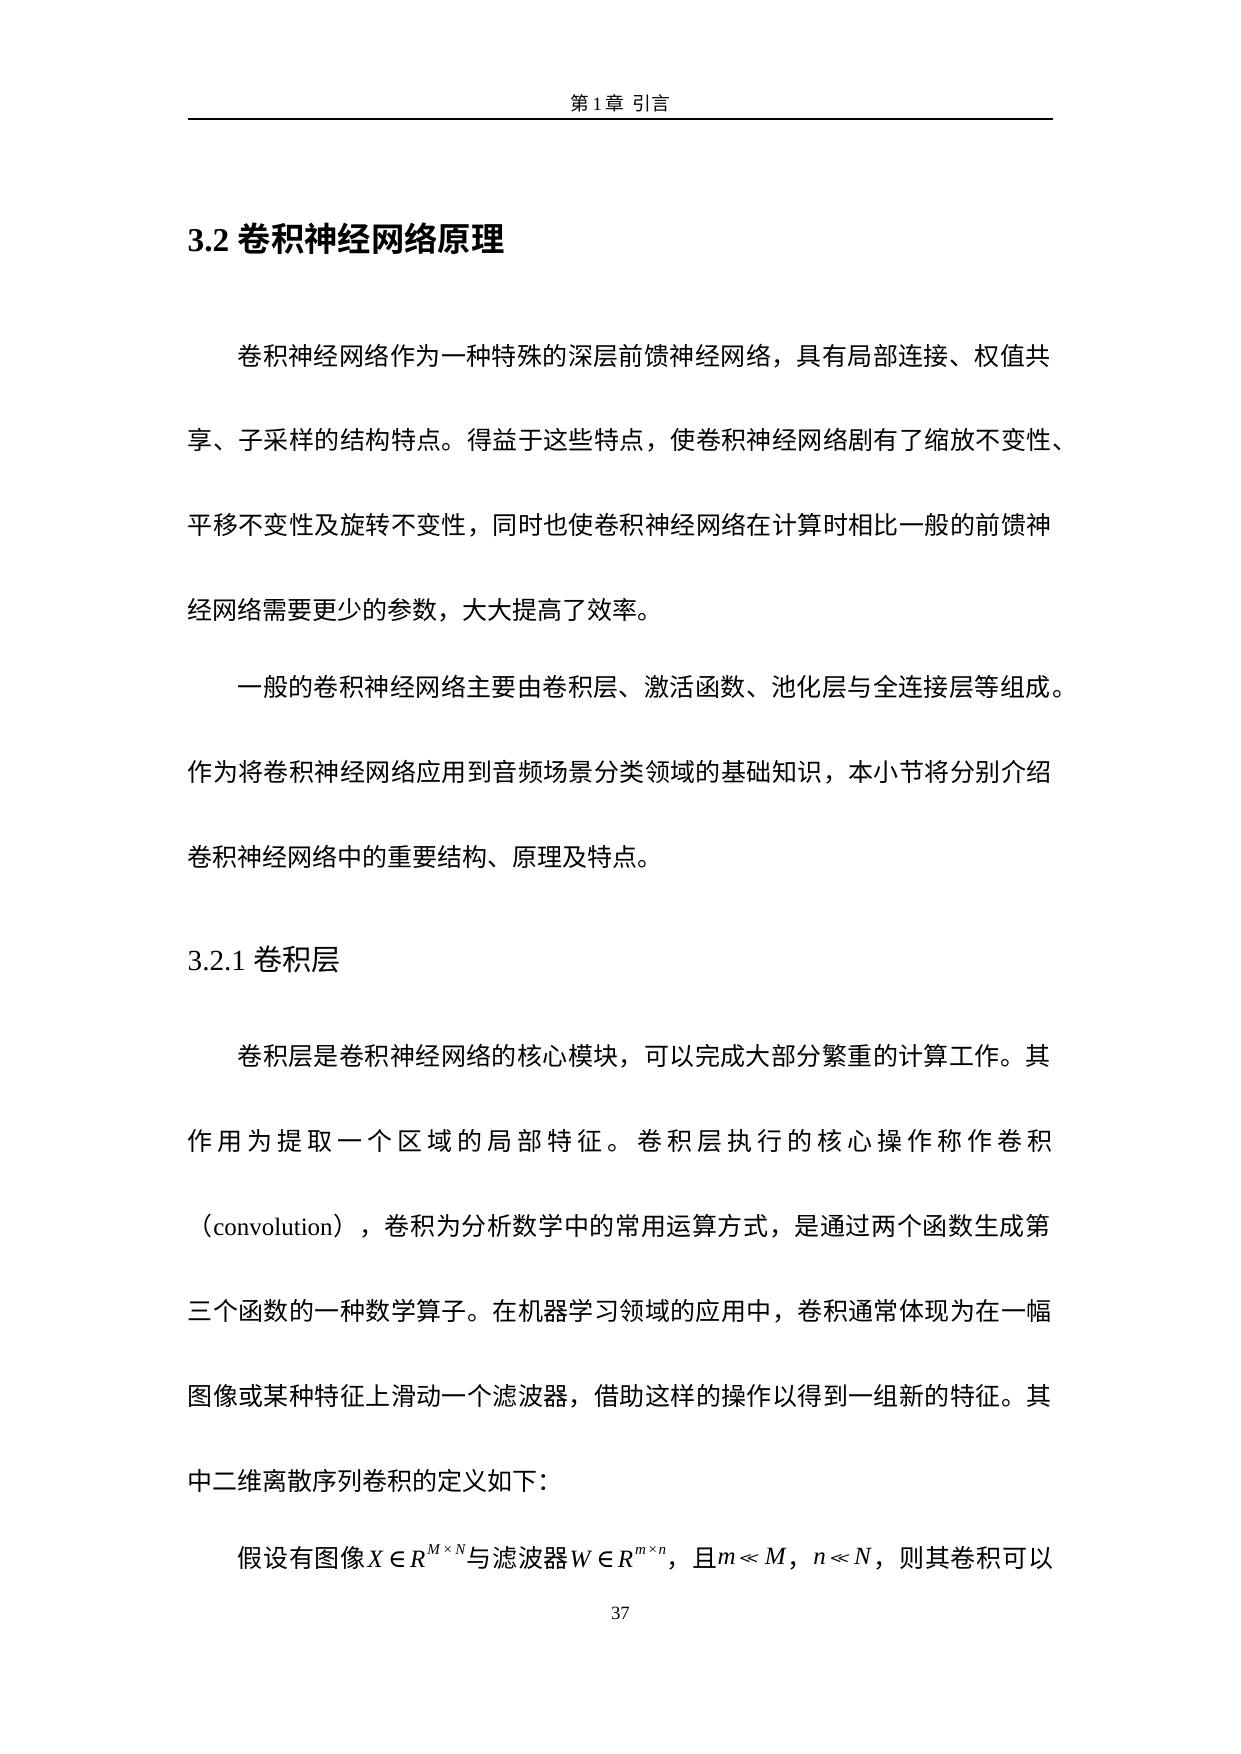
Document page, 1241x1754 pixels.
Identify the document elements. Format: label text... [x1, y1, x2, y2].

text 一般的卷积神经网络主要由卷积层、激活函数、池化层与全连接层等组成。作为将卷积神经网络应用到音频场景分类领域的基础知识，本小节将分别介绍卷积神经网络中的重要结构、原理及特点。 [187, 652, 1053, 889]
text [187, 1522, 1053, 1590]
subtitle 3.2 卷积神经网络原理 [187, 203, 1053, 271]
text 卷积神经网络作为一种特殊的深层前馈神经网络，具有局部连接、权值共享、子采样的结构特点。得益于这些特点，使卷积神经网络剧有了缩放不变性、平移不变性及旋转不变性，同时也使卷积神经网络在计算时相比一般的前馈神经网络需要更少的参数，大大提高了效率。 [187, 320, 1053, 643]
subtitle 3.2.1 卷积层 [187, 923, 1053, 991]
text 卷积层是卷积神经网络的核心模块，可以完成大部分繁重的计算工作。其作用为提取一个区域的局部特征。卷积层执行的核心操作称作卷积（convolution），卷积为分析数学中的常用运算方式，是通过两个函数生成第三个函数的一种数学算子。在机器学习领域的应用中，卷积通常体现为在一幅图像或某种特征上滑动一个滤波器，借助这样的操作以得到一组新的特征。其中二维离散序列卷积的定义如下： [187, 1021, 1053, 1513]
